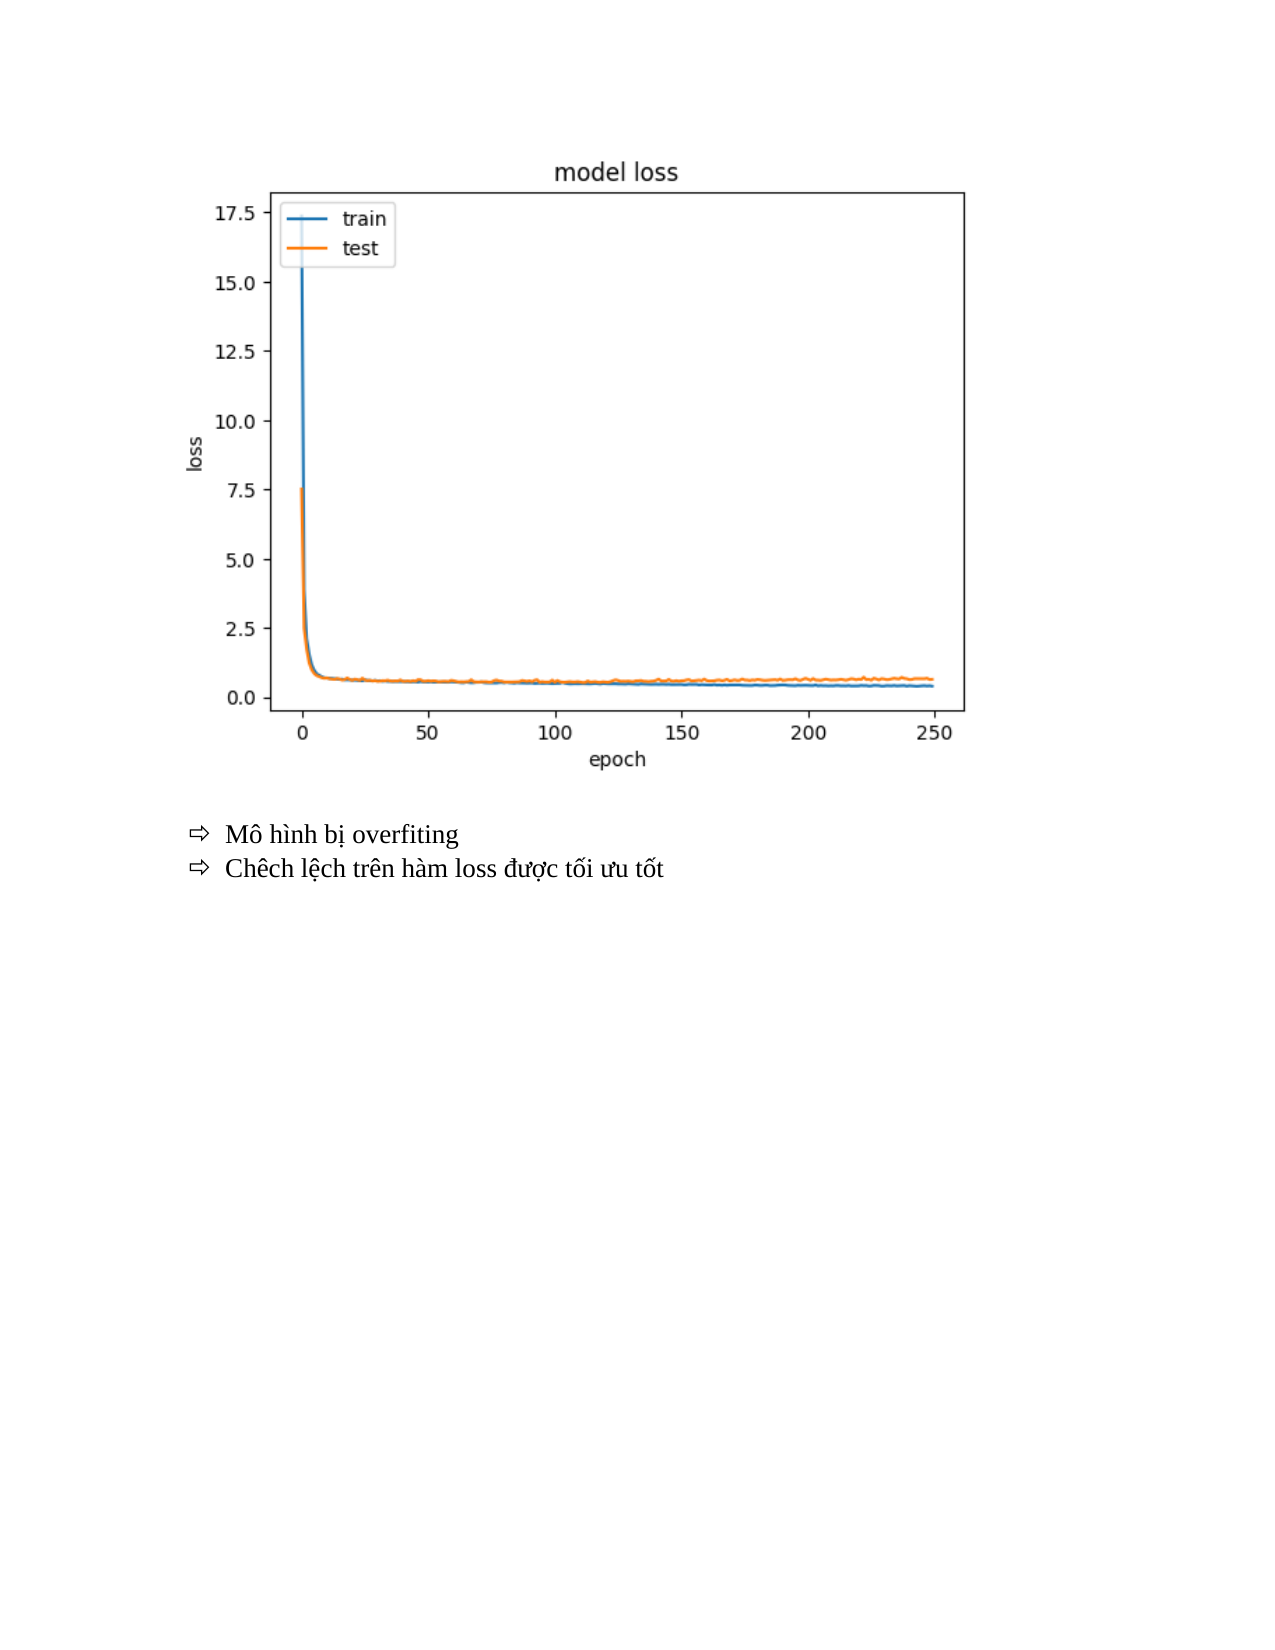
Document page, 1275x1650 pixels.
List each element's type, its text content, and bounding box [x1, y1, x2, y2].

list Mô hình bị overfiting [187, 818, 1125, 849]
picture [150, 150, 1125, 800]
list Chêch lệch trên hàm loss được tối ưu tốt [187, 852, 1125, 883]
